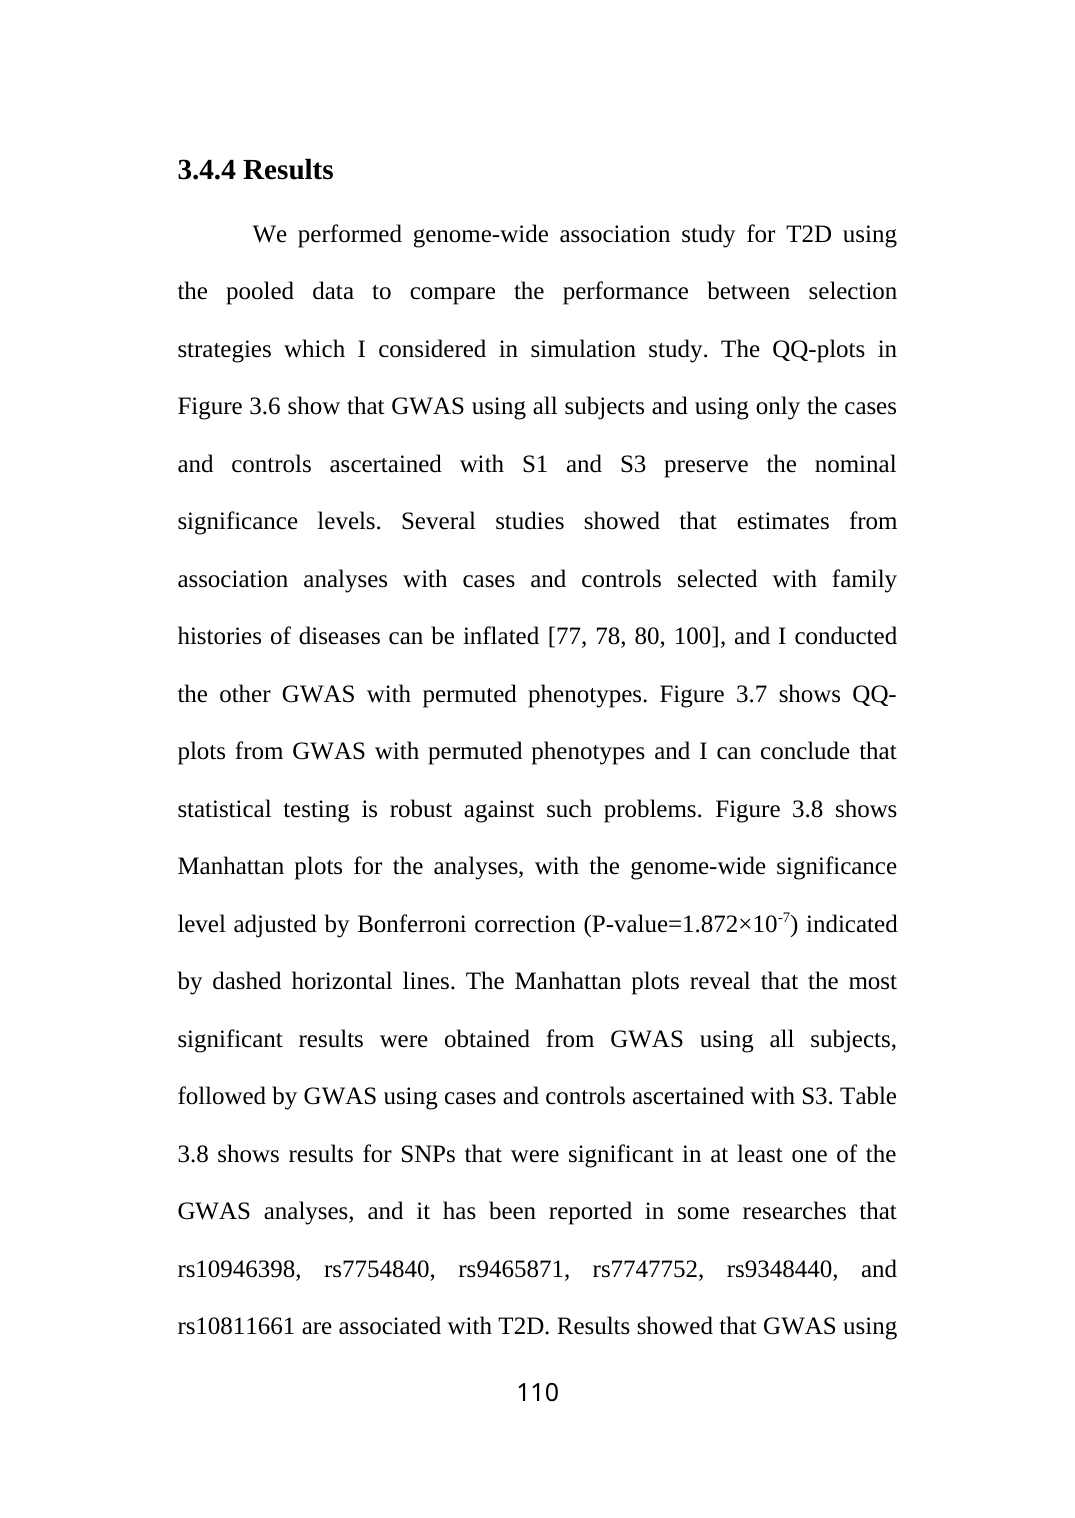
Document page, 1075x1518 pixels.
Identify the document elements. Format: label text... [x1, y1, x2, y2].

subtitle 3.4.4 Results [177, 152, 898, 185]
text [177, 219, 898, 1340]
